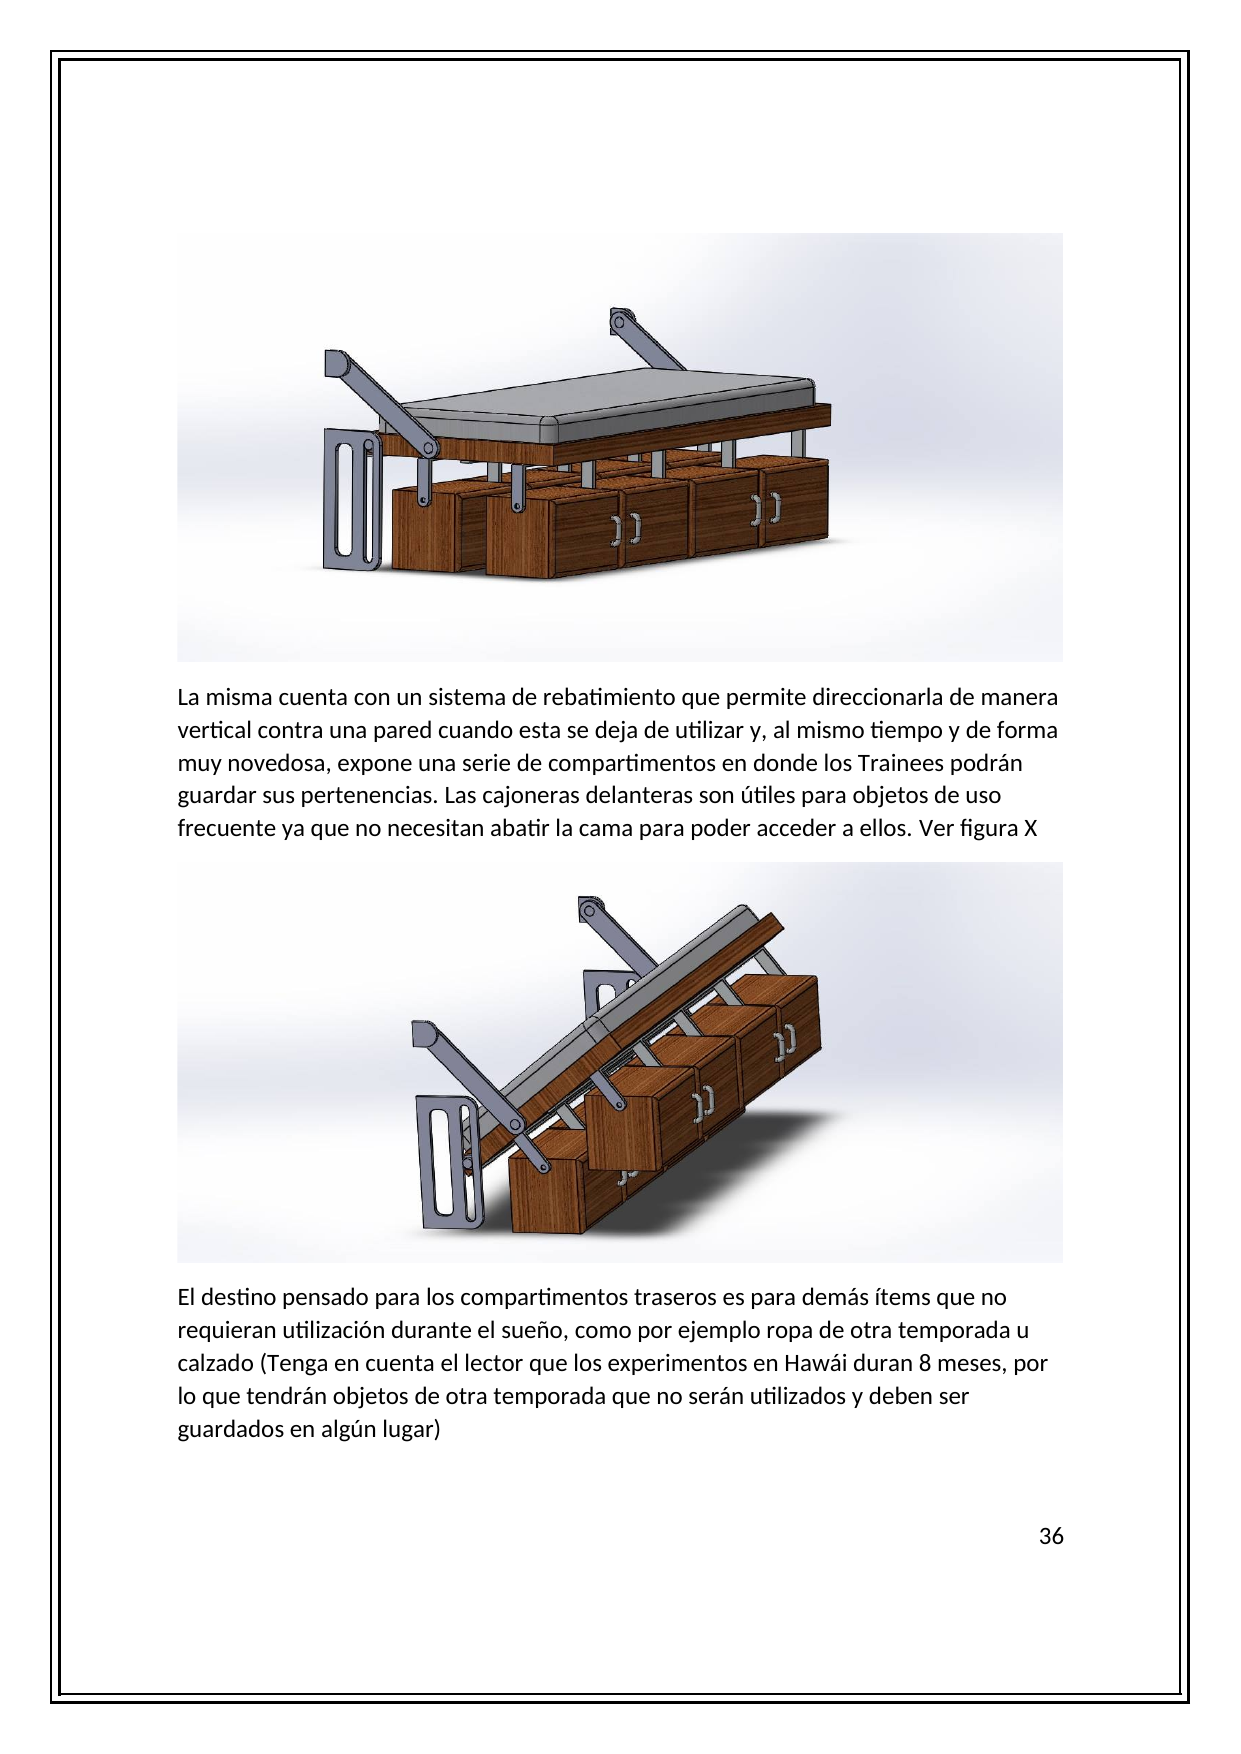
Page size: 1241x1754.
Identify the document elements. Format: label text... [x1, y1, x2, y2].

text La misma cuenta con un sistema de rebatimiento que permite direccionarla de manera vertical contra una pared cuando esta se deja de utilizar y, al mismo tiempo y de forma muy novedosa, expone una serie de compartimentos en donde los Trainees podrán guardar sus pertenencias. Las cajoneras delanteras son útiles para objetos de uso frecuente ya que no necesitan abatir la cama para poder acceder a ellos. Ver figura X [177, 681, 1063, 843]
picture [177, 233, 1063, 662]
text El destino pensado para los compartimentos traseros es para demás ítems que no requieran utilización durante el sueño, como por ejemplo ropa de otra temporada u calzado (Tenga en cuenta el lector que los experimentos en Hawái duran 8 meses, por lo que tendrán objetos de otra temporada que no serán utilizados y deben ser guardados en algún lugar) [177, 1281, 1063, 1443]
picture [177, 862, 1063, 1263]
